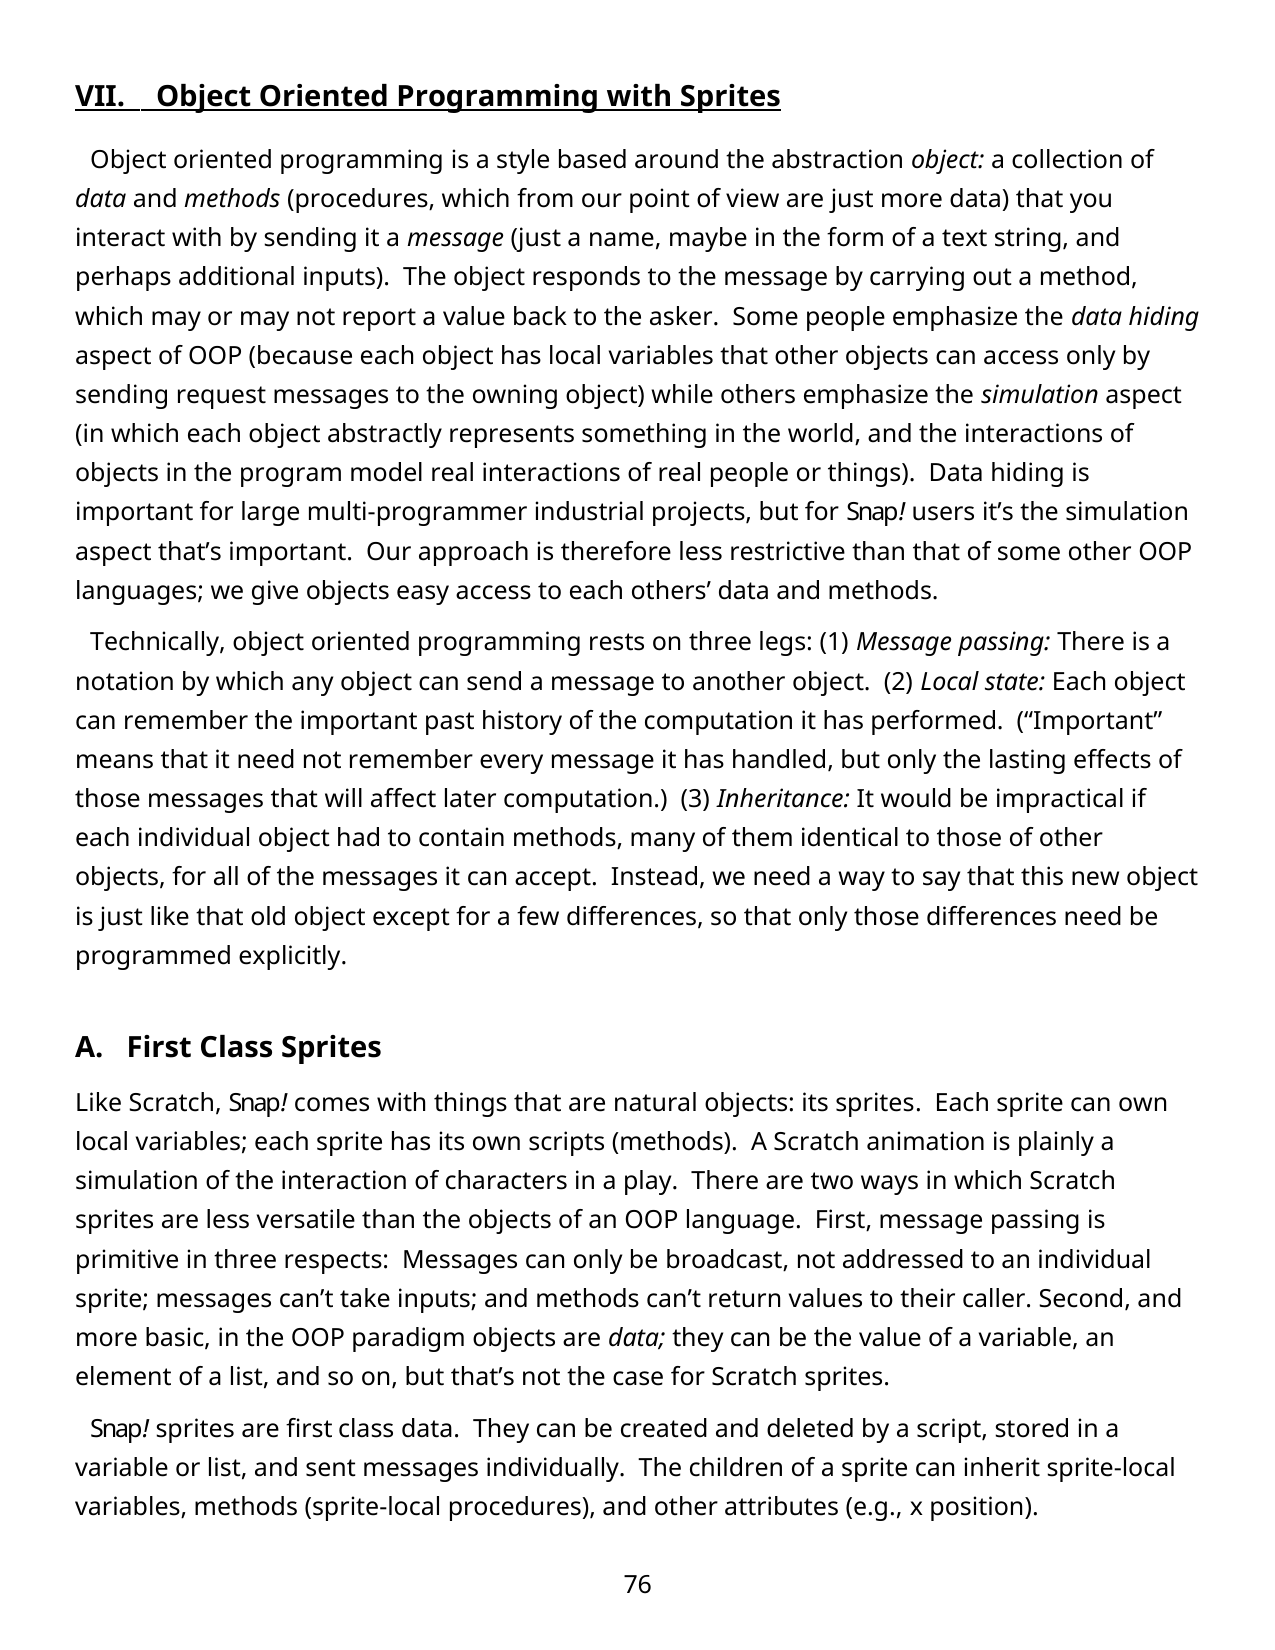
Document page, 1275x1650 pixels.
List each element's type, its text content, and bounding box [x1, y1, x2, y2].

text Like Scratch, Snap! comes with things that are natural objects: its sprites. Each sprite can own local variables; each sprite has its own scripts (methods). A Scratch animation is plainly a simulation of the interaction of characters in a play. There are two ways in which Scratch sprites are less versatile than the objects of an OOP language. First, message passing is primitive in three respects: Messages can only be broadcast, not addressed to an individual sprite; messages can’t take inputs; and methods can’t return values to their caller. Second, and more basic, in the OOP paradigm objects are data; they can be the value of a variable, an element of a list, and so on, but that’s not the case for Scratch sprites. [75, 1084, 1200, 1393]
subtitle First Class Sprites [75, 1026, 1200, 1066]
text Snap! sprites are ﬁrst class data. They can be created and deleted by a script, stored in a variable or list, and sent messages individually. The children of a sprite can inherit sprite-local variables, methods (sprite-local procedures), and other attributes (e.g., x position). [75, 1410, 1200, 1523]
text Technically, object oriented programming rests on three legs: (1) Message passing: There is a notation by which any object can send a message to another object. (2) Local state: Each object can remember the important past history of the computation it has performed. (“Important” means that it need not remember every message it has handled, but only the lasting effects of those messages that will affect later computation.) (3) Inheritance: It would be impractical if each individual object had to contain methods, many of them identical to those of other objects, for all of the messages it can accept. Instead, we need a way to say that this new object is just like that old object except for a few differences, so that only those differences need be programmed explicitly. [75, 624, 1200, 971]
text Object oriented programming is a style based around the abstraction object: a collection of data and methods (procedures, which from our point of view are just more data) that you interact with by sending it a message (just a name, maybe in the form of a text string, and perhaps additional inputs). The object responds to the message by carrying out a method, which may or may not report a value back to the asker. Some people emphasize the data hiding aspect of OOP (because each object has local variables that other objects can access only by sending request messages to the owning object) while others emphasize the simulation aspect (in which each object abstractly represents something in the world, and the interactions of objects in the program model real interactions of real people or things). Data hiding is important for large multi-programmer industrial projects, but for Snap! users it’s the simulation aspect that’s important. Our approach is therefore less restrictive than that of some other OOP languages; we give objects easy access to each others’ data and methods. [75, 141, 1200, 606]
subtitle Object Oriented Programming with Sprites [75, 75, 1200, 115]
